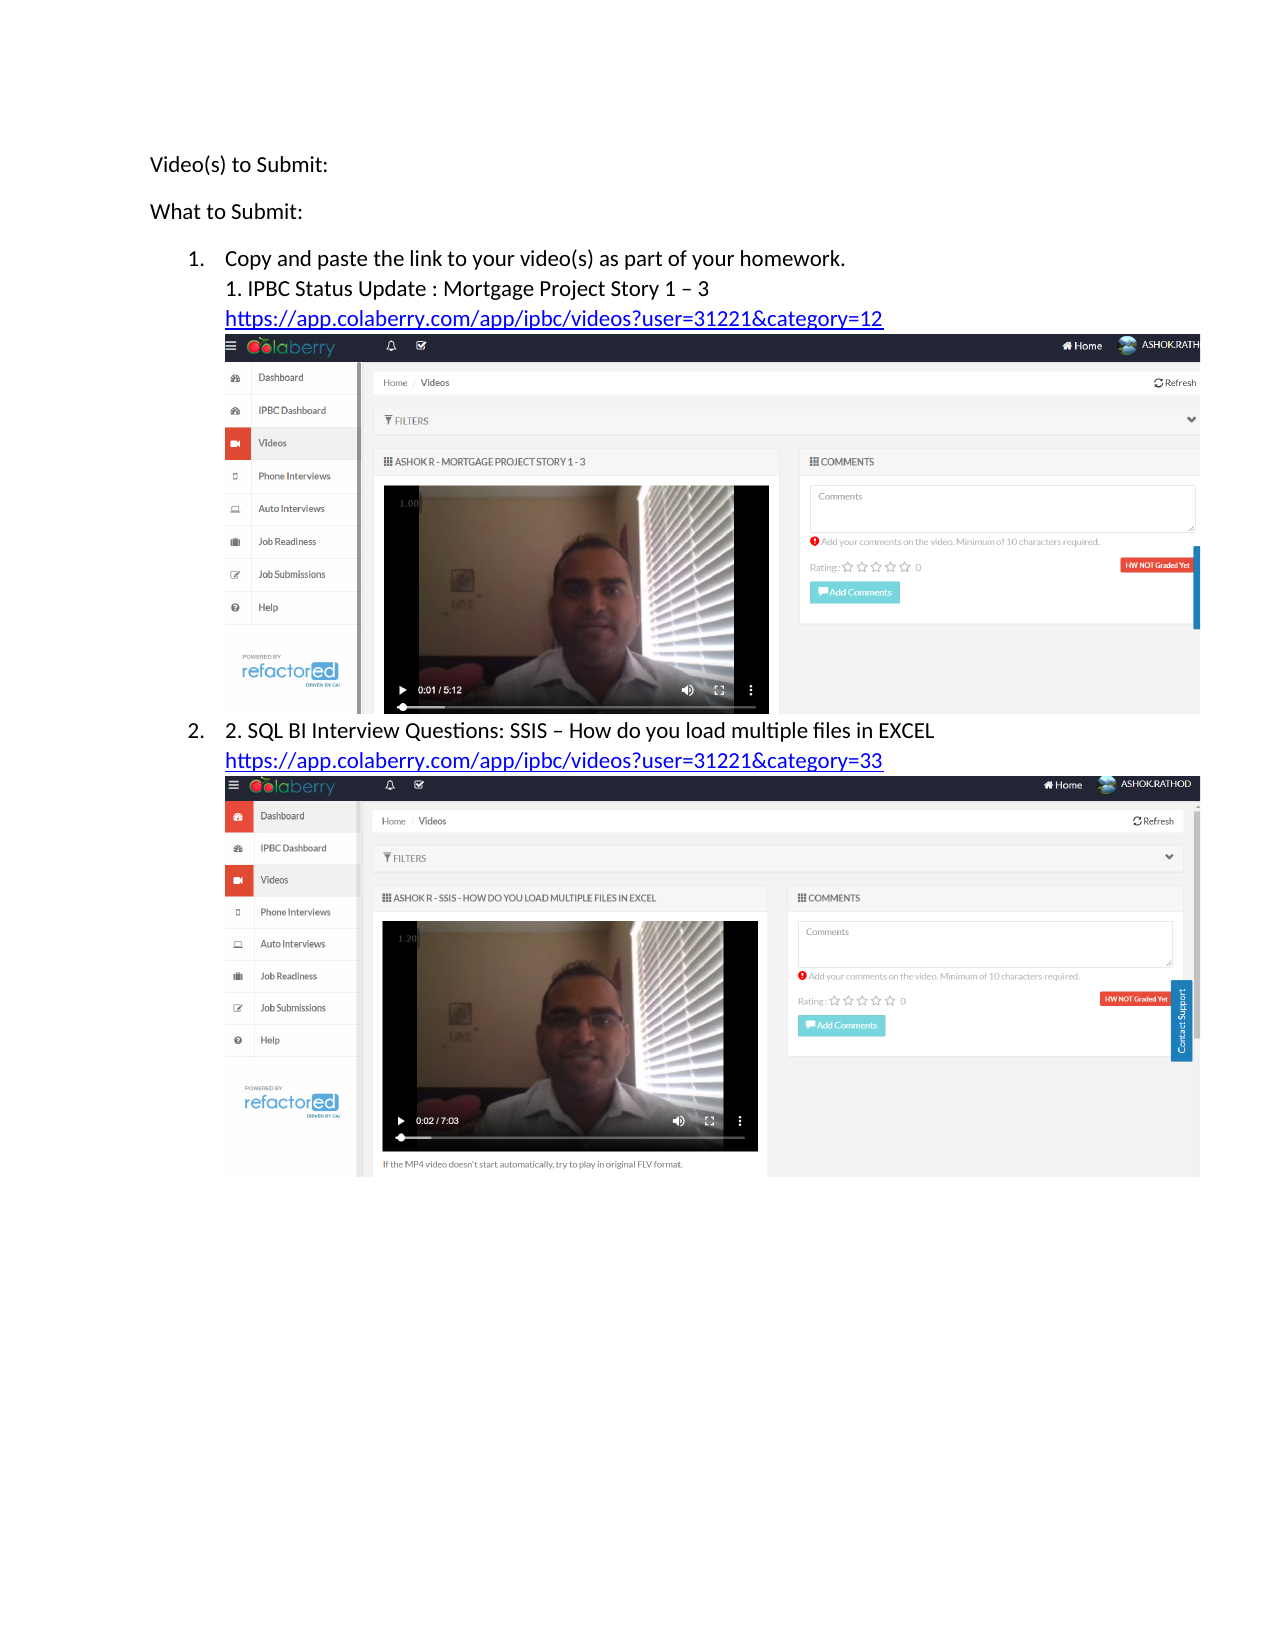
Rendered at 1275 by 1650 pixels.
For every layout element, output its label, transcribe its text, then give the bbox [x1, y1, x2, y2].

list 2. SQL BI Interview Questions: SSIS – How do you load multiple files in EXCEL [187, 716, 1125, 744]
list https://app.colaberry.com/app/ipbc/videos?user=31221&category=33 [225, 746, 1125, 774]
text Video(s) to Submit: [150, 150, 1125, 178]
list 1. IPBC Status Update : Mortgage Project Story 1 – 3 [225, 274, 1125, 302]
list https://app.colaberry.com/app/ipbc/videos?user=31221&category=12 [225, 304, 1125, 332]
text What to Submit: [150, 197, 1125, 225]
list Copy and paste the link to your video(s) as part of your homework. [187, 244, 1125, 272]
picture [225, 776, 1200, 1177]
picture [225, 334, 1200, 714]
